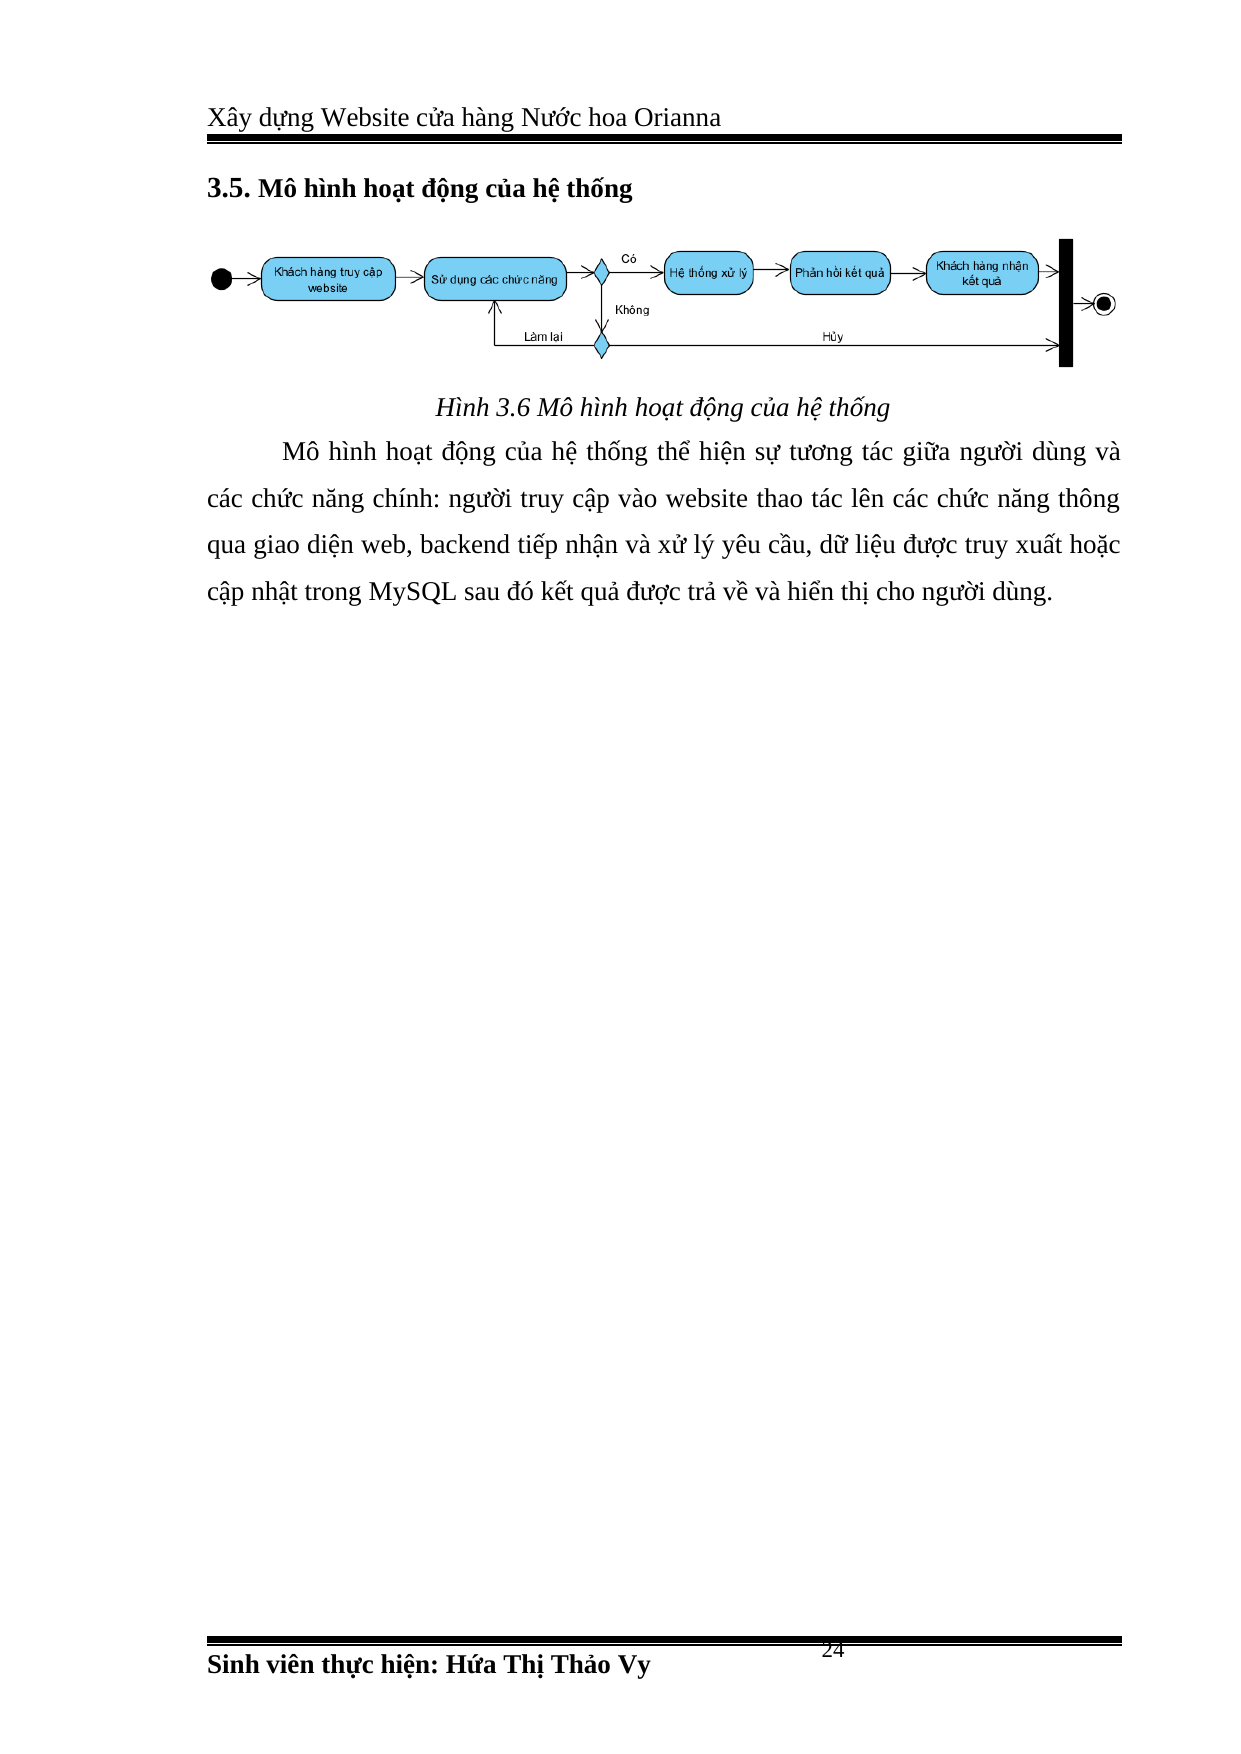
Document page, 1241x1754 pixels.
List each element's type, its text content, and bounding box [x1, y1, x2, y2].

picture [206, 233, 1122, 373]
subtitle Mô hình hoạt động của hệ thống [207, 170, 1122, 204]
text Hình 3.6 Mô hình hoạt động của hệ thống [207, 392, 1122, 423]
text Mô hình hoạt động của hệ thống thể hiện sự tương tác giữa người dùng và các chức năng chính: người truy cập vào website thao tác lên các chức năng thông qua giao diện web, backend tiếp nhận và xử lý yêu cầu, dữ liệu được truy xuất hoặc cập nhật trong MySQL sau đó kết quả được trả về và hiển thị cho người dùng. [207, 435, 1122, 606]
